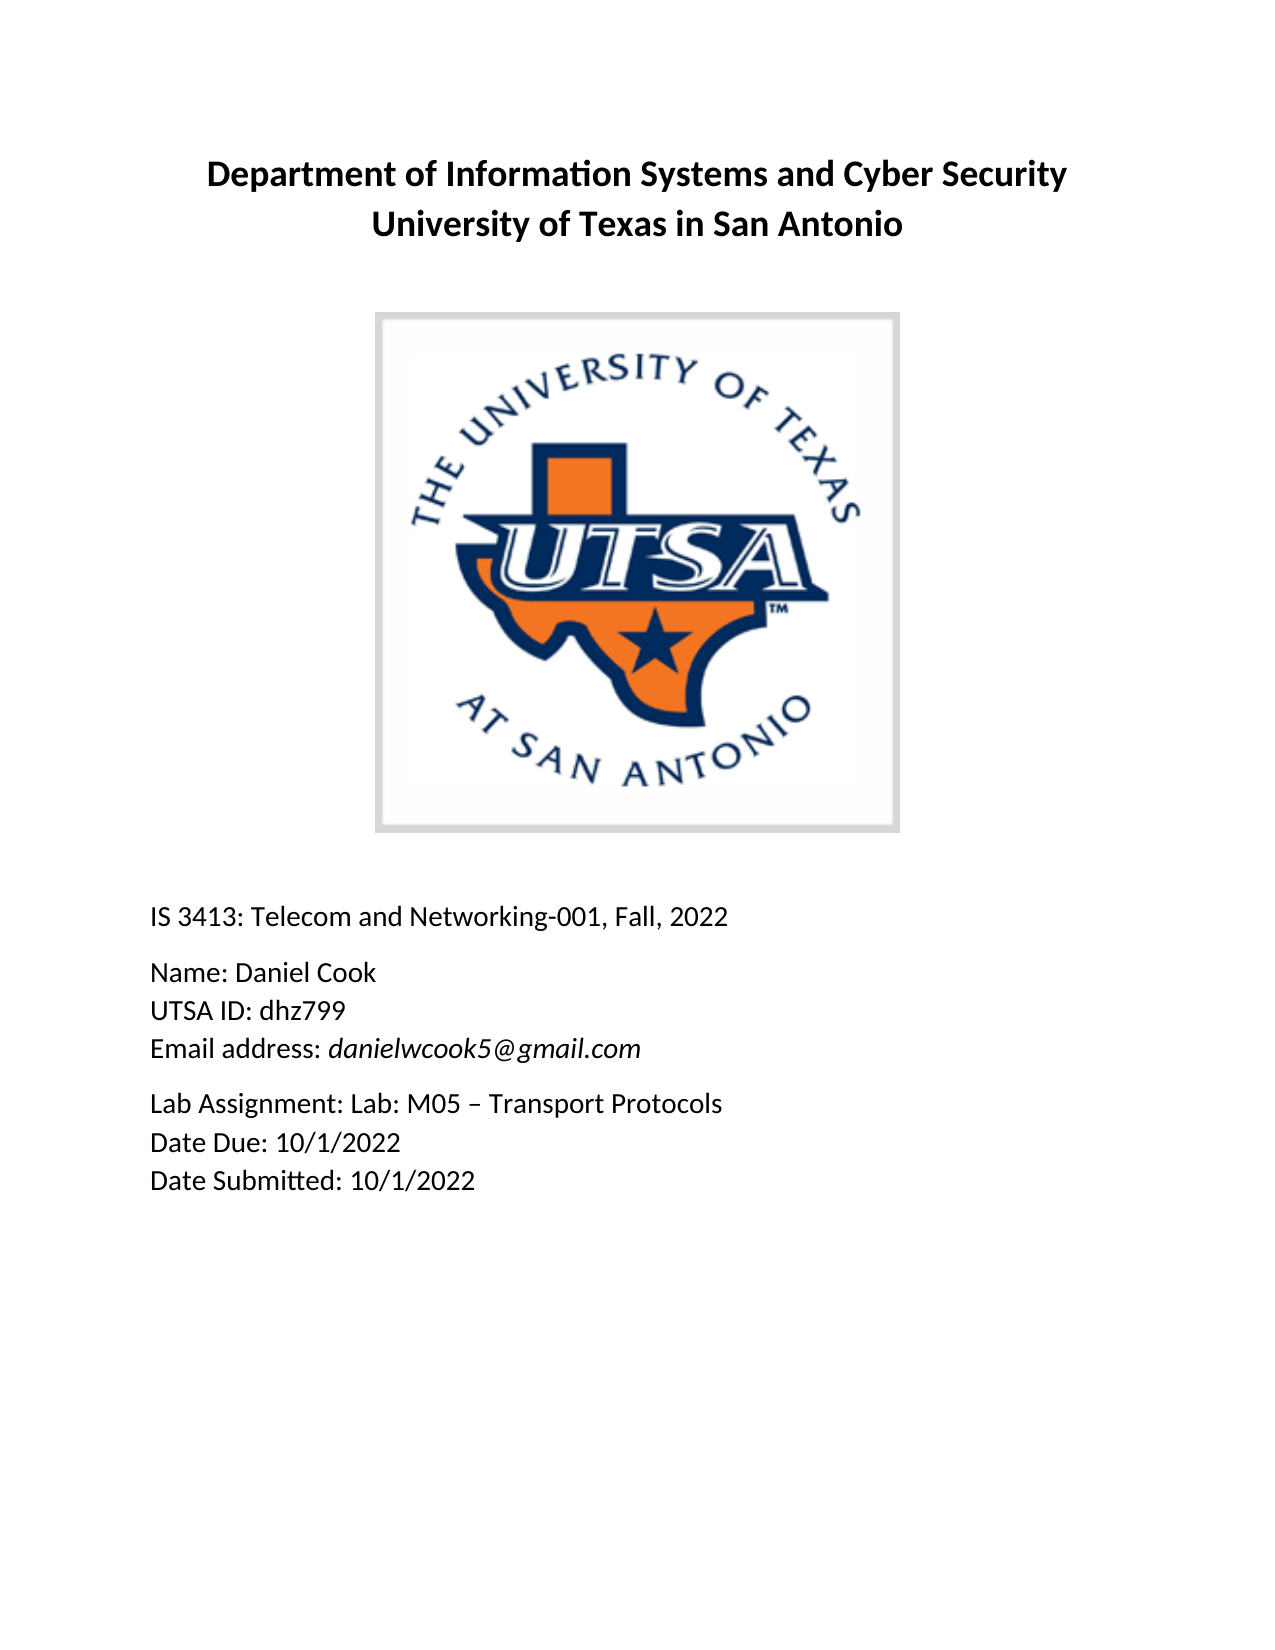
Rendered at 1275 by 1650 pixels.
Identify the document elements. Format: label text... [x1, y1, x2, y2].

text Name: Daniel Cook UTSA ID: dhz799 Email address: danielwcook5@gmail.com [150, 954, 1125, 1066]
text Lab Assignment: Lab: M05 – Transport Protocols Date Due: 10/1/2022 Date Submitted: 10/1/2022 [150, 1086, 1125, 1198]
text IS 3413: Telecom and Networking-001, Fall, 2022 [150, 898, 1125, 934]
text Department of Information Systems and Cyber Security University of Texas in San Antonio [150, 150, 1125, 245]
